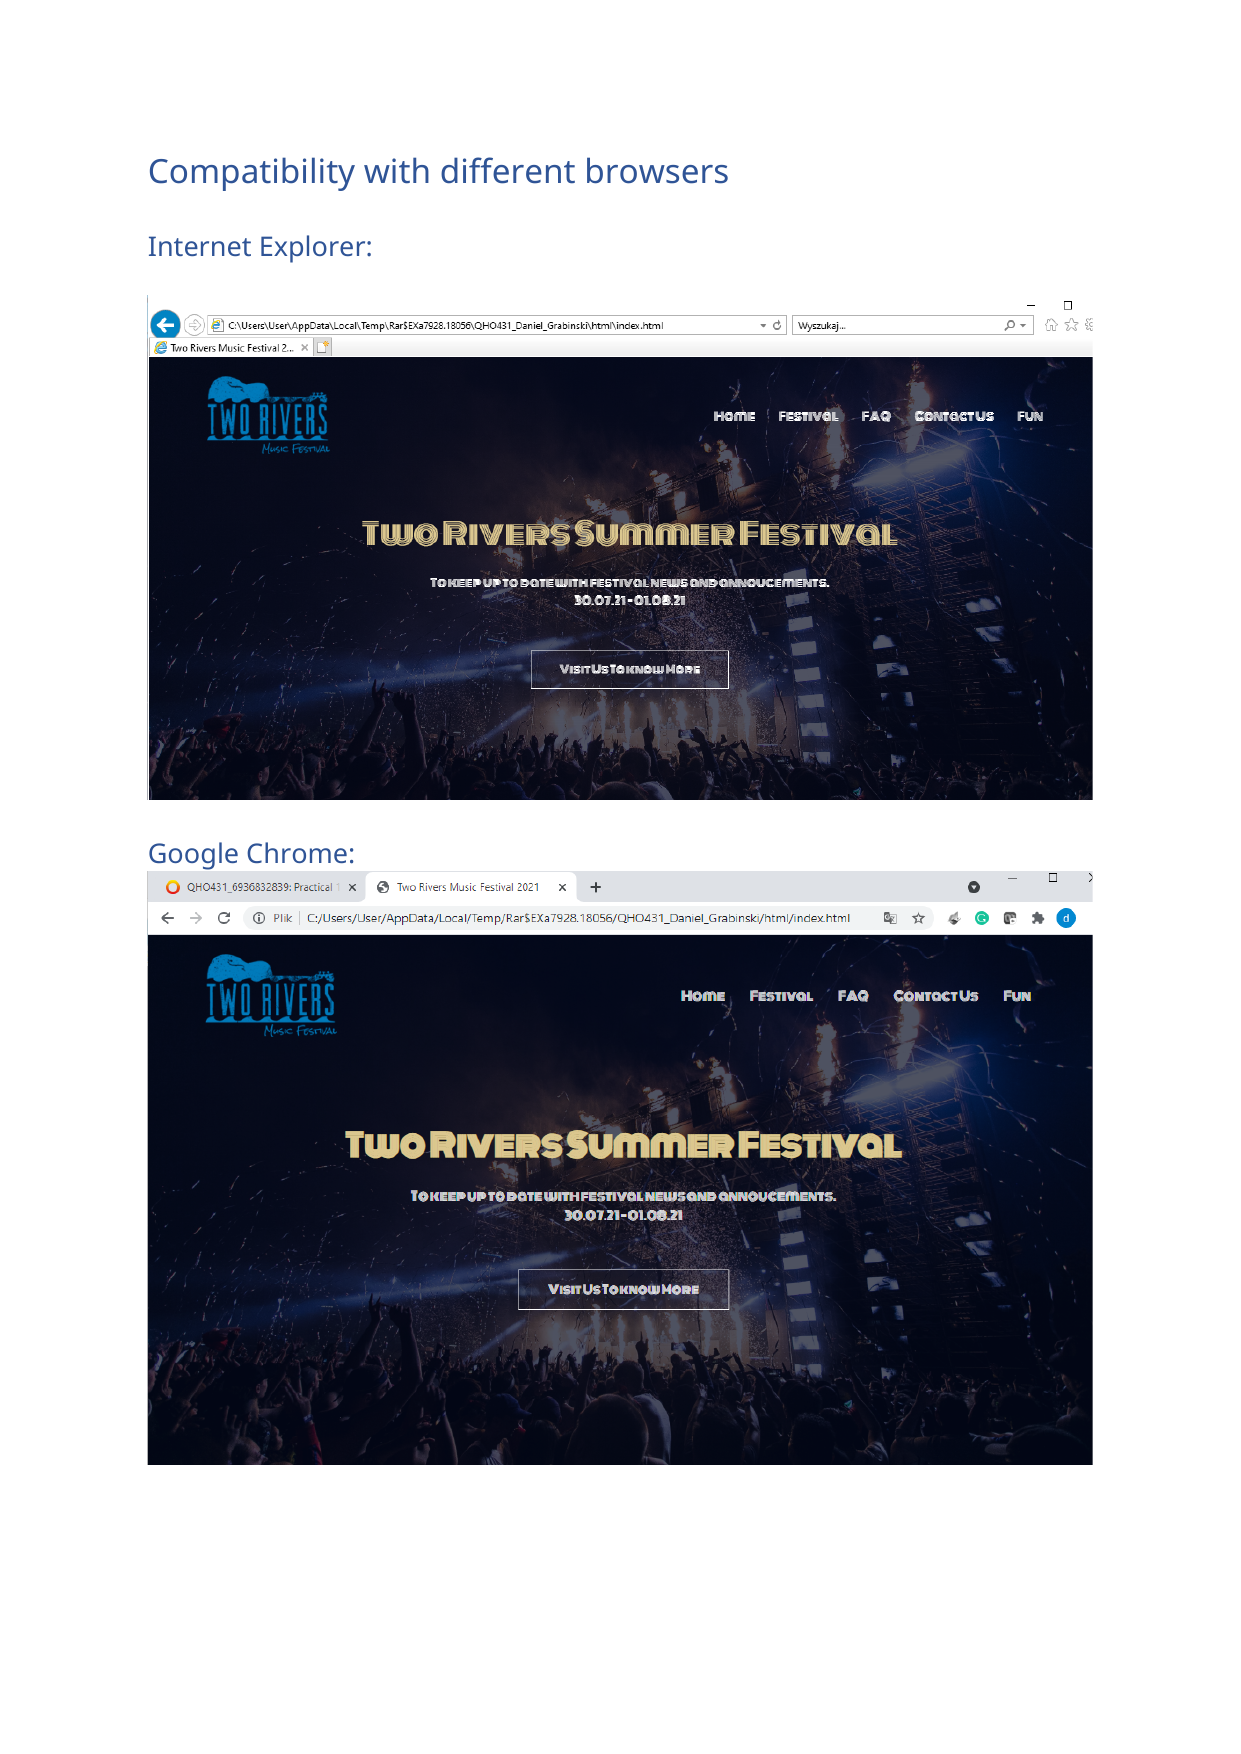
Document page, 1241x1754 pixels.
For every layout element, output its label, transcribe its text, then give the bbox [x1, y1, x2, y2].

picture [147, 871, 1093, 1465]
subtitle Internet Explorer: [148, 228, 1093, 264]
subtitle Compatibility with different browsers [148, 148, 1093, 193]
picture [147, 295, 1093, 800]
subtitle Google Chrome: [148, 834, 1093, 871]
